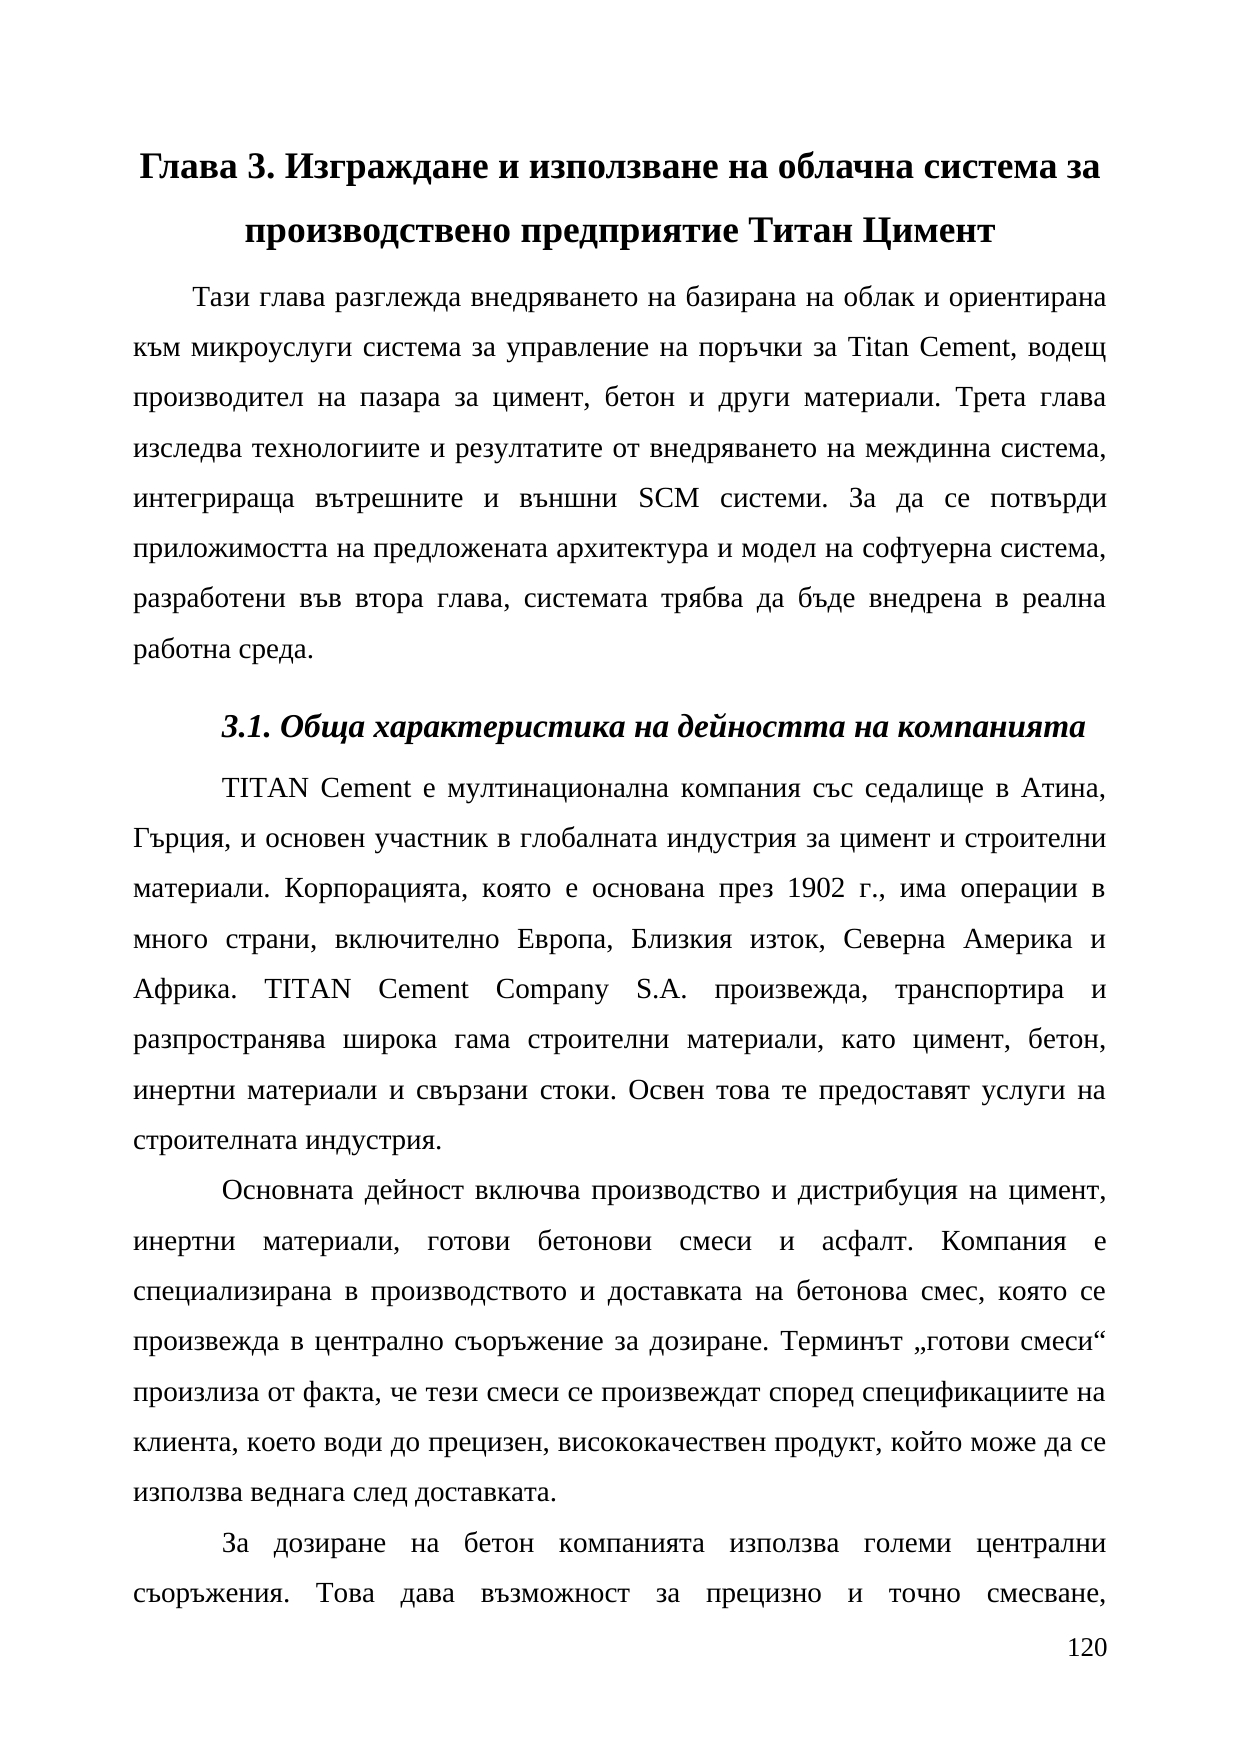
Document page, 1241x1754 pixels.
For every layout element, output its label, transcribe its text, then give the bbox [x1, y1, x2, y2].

text TITAN Cement е мултинационална компания със седалище в Атина, Гърция, и основен участник в глобалната индустрия за цимент и строителни материали. Корпорацията, която е основана през 1902 г., има операции в много страни, включително Европа, Близкия изток, Северна Америка и Африка. TITAN Cement Company S.A. произвежда, транспортира и разпространява широка гама строителни материали, като цимент, бетон, инертни материали и свързани стоки. Освен това те предоставят услуги на строителната индустрия. [133, 770, 1107, 1156]
text Основната дейност включва производство и дистрибуция на цимент, инертни материали, готови бетонови смеси и асфалт. Компания е специализирана в производството и доставката на бетонова смес, която се произвежда в централно съоръжение за дозиране. Терминът „готови смеси“ произлиза от факта, че тези смеси се произвеждат според спецификациите на клиента, което води до прецизен, висококачествен продукт, който може да се използва веднага след доставката. [133, 1172, 1107, 1508]
subtitle Глава 3. Изграждане и използване на облачна система за производствено предприятие Титан Цимент [133, 143, 1107, 251]
text Тази глава разглежда внедряването на базирана на облак и ориентирана към микроуслуги система за управление на поръчки за Titan Cement, водещ производител на пазара за цимент, бетон и други материали. Трета глава изследва технологиите и резултатите от внедряването на междинна система, интегрираща вътрешните и външни SCM системи. За да се потвърди приложимостта на предложената архитектура и модел на софтуерна система, разработени във втора глава, системата трябва да бъде внедрена в реална работна среда. [133, 279, 1107, 664]
subtitle 3.1. Обща характеристика на дейността на компанията [133, 706, 1107, 744]
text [133, 1525, 1107, 1608]
